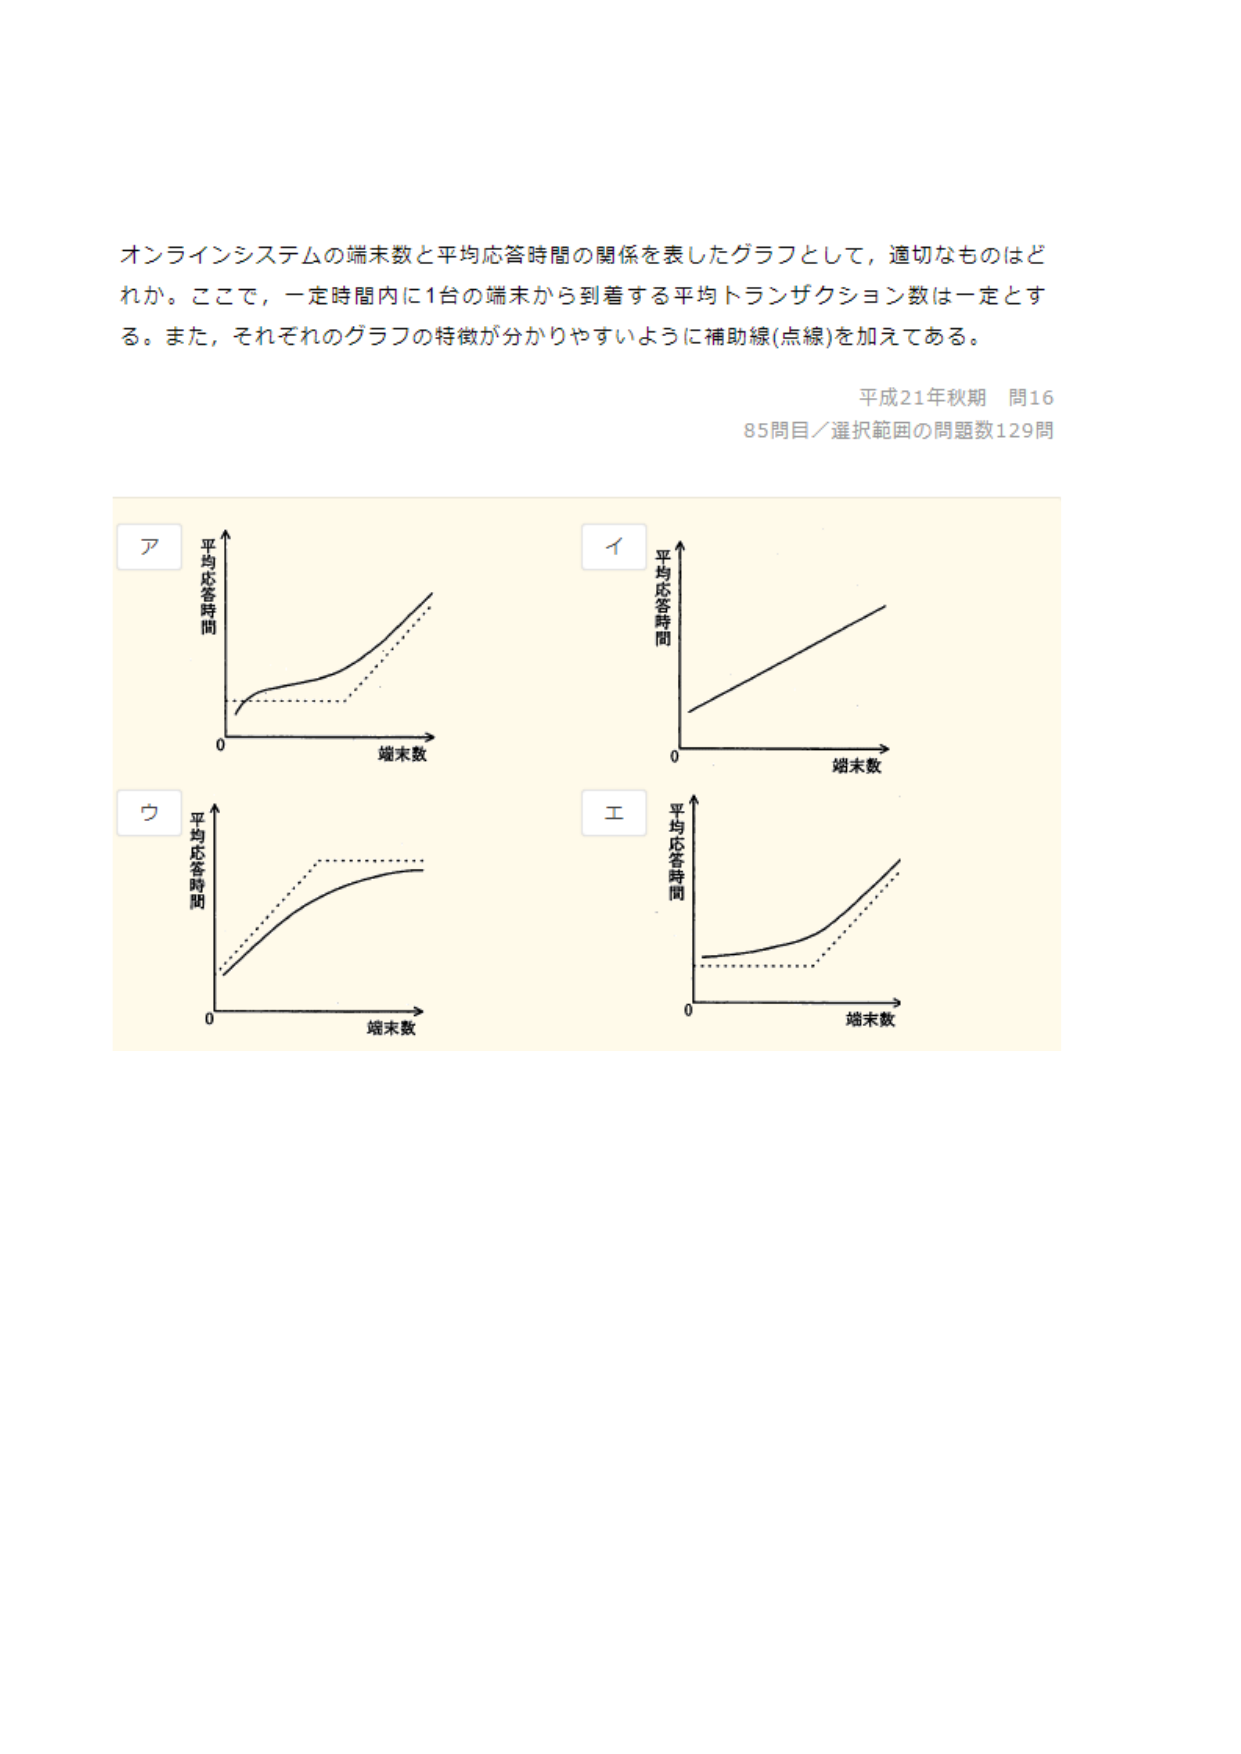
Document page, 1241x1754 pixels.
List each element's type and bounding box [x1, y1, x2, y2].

picture [112, 239, 1062, 1051]
